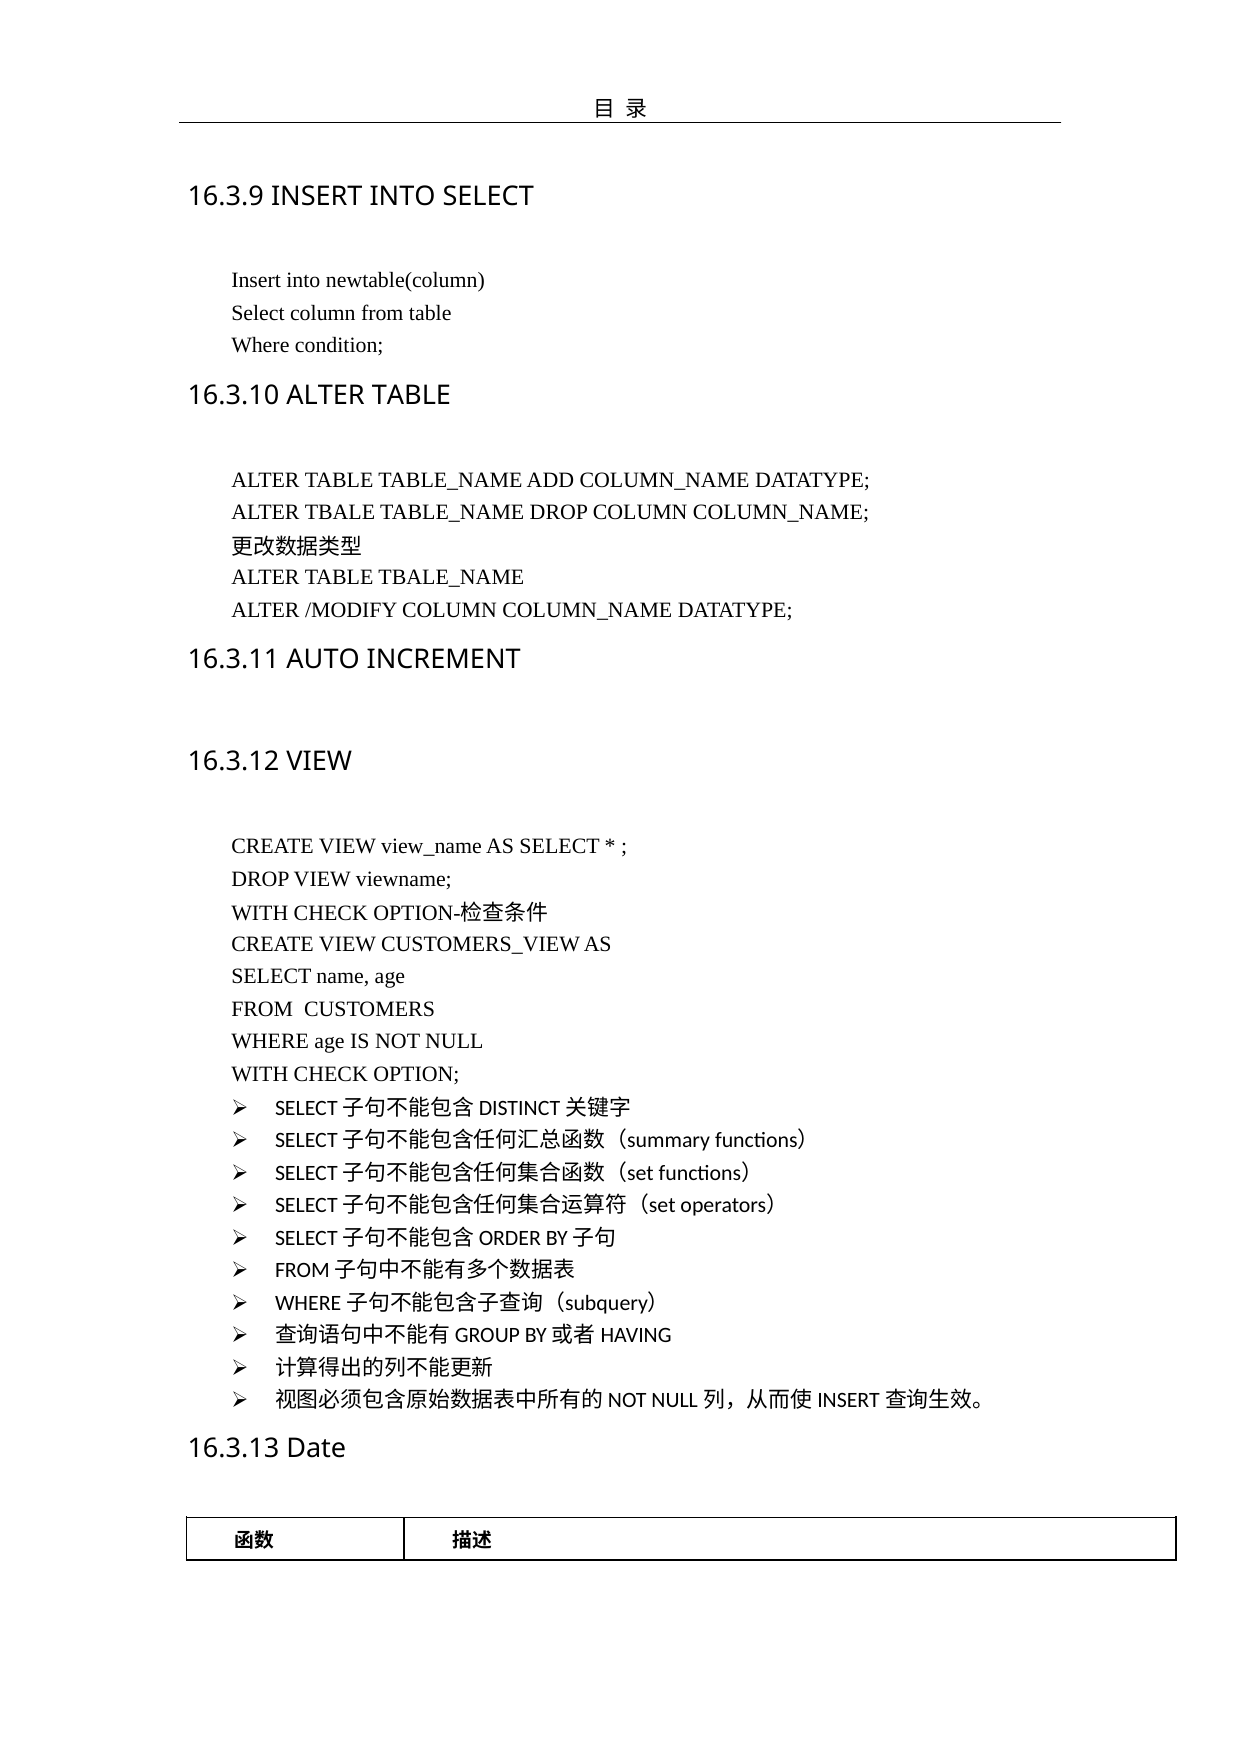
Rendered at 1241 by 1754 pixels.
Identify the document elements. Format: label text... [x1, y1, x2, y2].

text DROP VIEW viewname; [187, 862, 1053, 894]
subtitle ALTER TABLE [187, 361, 1053, 426]
text Where condition; [187, 329, 1053, 361]
table_header 描述 [405, 1518, 1175, 1559]
list 计算得出的列不能更新 [231, 1349, 1053, 1382]
table_header 函数 [187, 1518, 403, 1559]
text Insert into newtable(column) [187, 264, 1053, 296]
subtitle VIEW [187, 728, 1053, 793]
text CREATE VIEW view_name AS SELECT * ; [187, 829, 1053, 862]
list SELECT 子句不能包含 ORDER BY 子句 [231, 1219, 1053, 1252]
list 查询语句中不能有 GROUP BY 或者 HAVING [231, 1317, 1053, 1349]
text Select column from table [187, 296, 1053, 329]
subtitle Date [187, 1414, 1053, 1479]
text WITH CHECK OPTION-检查条件 [187, 894, 1053, 927]
text CREATE VIEW CUSTOMERS_VIEW AS [187, 927, 1053, 959]
text ALTER TABLE TABLE_NAME ADD COLUMN_NAME DATATYPE; [187, 463, 1053, 496]
list SELECT 子句不能包含任何集合运算符（set operators） [231, 1187, 1053, 1219]
text 更改数据类型 [187, 528, 1053, 561]
list SELECT 子句不能包含任何集合函数（set functions） [231, 1154, 1053, 1187]
subtitle INSERT INTO SELECT [187, 162, 1053, 227]
list SELECT 子句不能包含 DISTINCT 关键字 [231, 1089, 1053, 1122]
text ALTER /MODIFY COLUMN COLUMN_NAME DATATYPE; [187, 593, 1053, 626]
text SELECT name, age [187, 959, 1053, 992]
text WHERE age IS NOT NULL [187, 1024, 1053, 1057]
list 视图必须包含原始数据表中所有的 NOT NULL 列，从而使 INSERT 查询生效。 [231, 1382, 1053, 1414]
list WHERE 子句不能包含子查询（subquery） [231, 1284, 1053, 1317]
text ALTER TBALE TABLE_NAME DROP COLUMN COLUMN_NAME; [187, 496, 1053, 528]
subtitle AUTO INCREMENT [187, 626, 1053, 691]
list SELECT 子句不能包含任何汇总函数（summary functions） [231, 1122, 1053, 1154]
text WITH CHECK OPTION; [187, 1057, 1053, 1089]
text FROM CUSTOMERS [187, 992, 1053, 1024]
text ALTER TABLE TBALE_NAME [187, 561, 1053, 593]
list FROM 子句中不能有多个数据表 [231, 1252, 1053, 1284]
